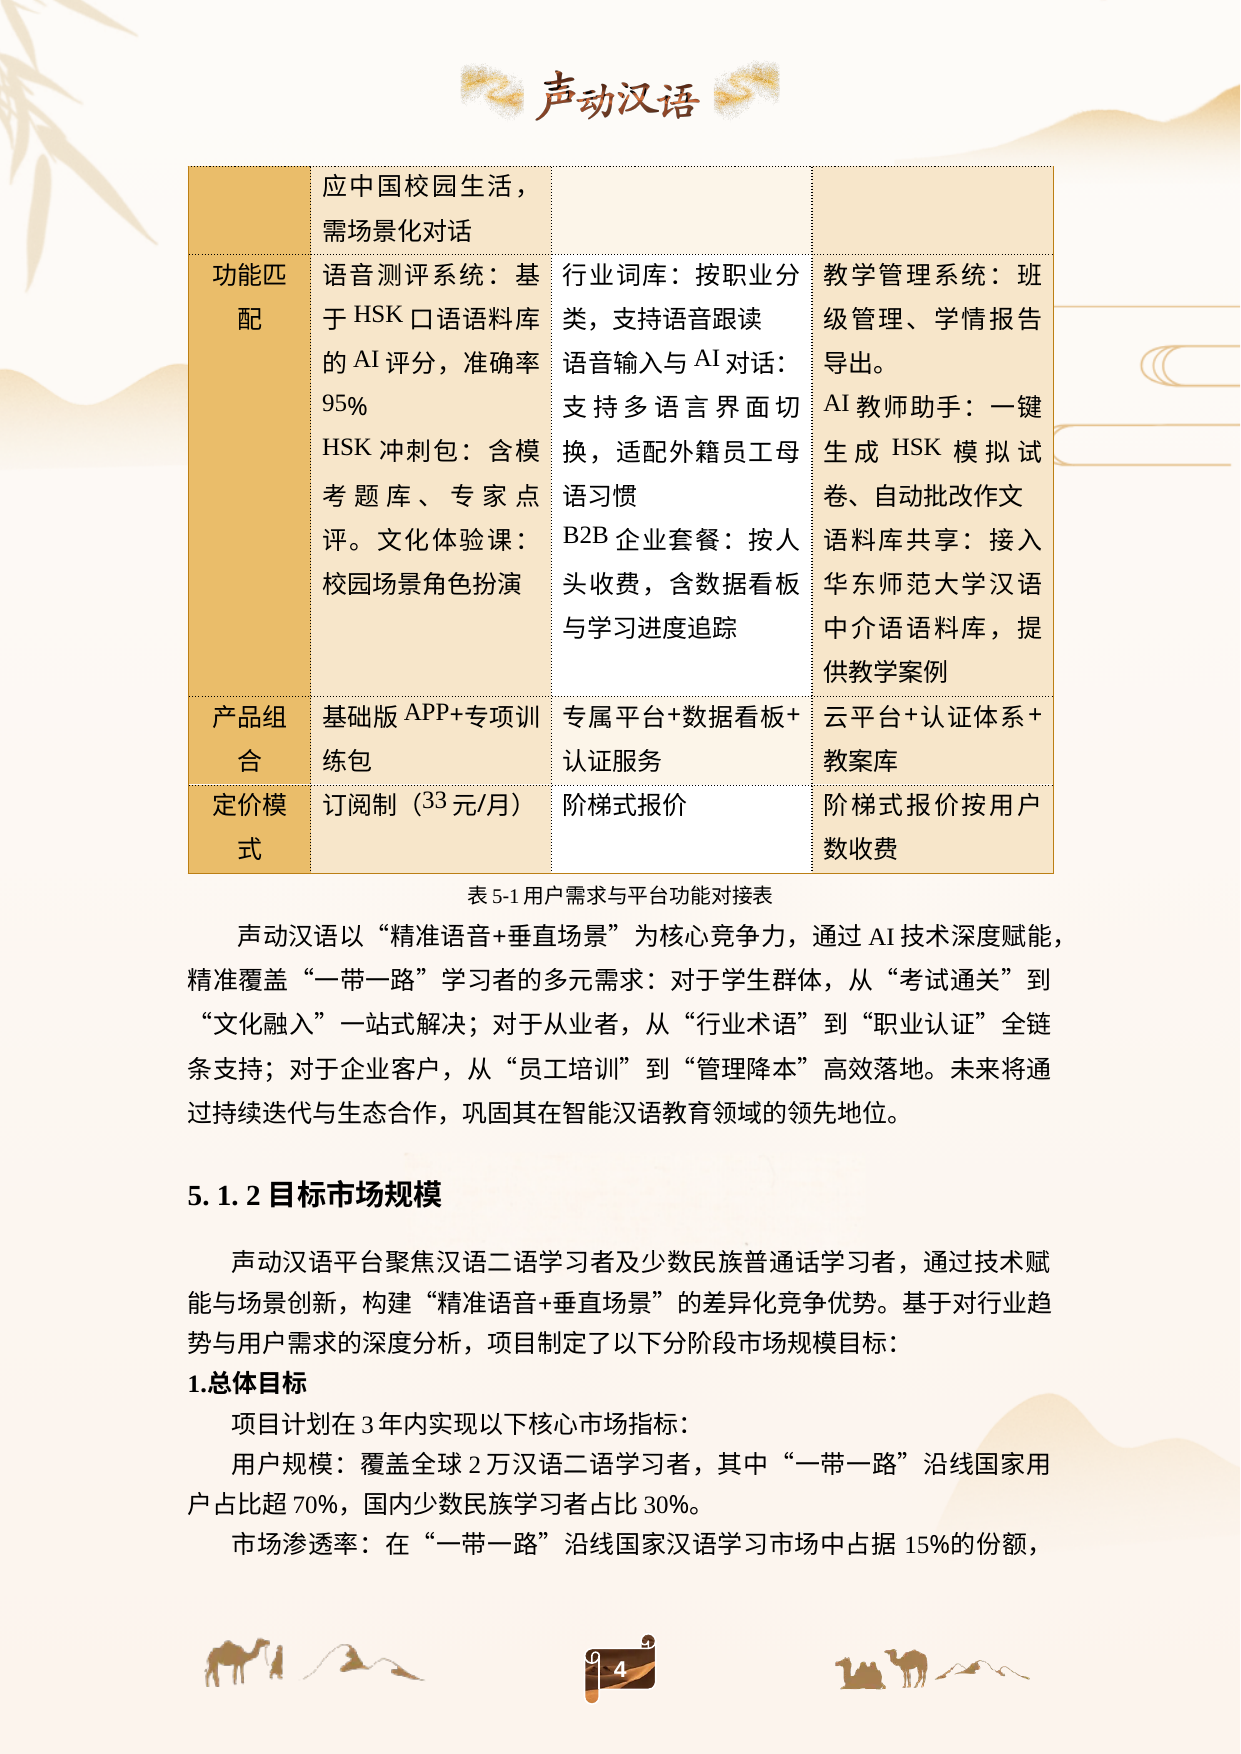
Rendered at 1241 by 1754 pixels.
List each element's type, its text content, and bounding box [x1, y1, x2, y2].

table_cell 阶梯式报价 [551, 785, 812, 873]
table_cell 产品组合 [189, 696, 311, 784]
table_cell 基础版APP+专项训练包 [311, 696, 551, 784]
text 声动汉语以“精准语音+垂直场景”为核心竞争力，通过AI技术深度赋能，精准覆盖“一带一路”学习者的多元需求：对于学生群体，从“考试通关”到“文化融入”一站式解决；对于从业者，从“行业术语”到“职业认证”全链条支持；对于企业客户，从“员工培训”到“管理降本”高效落地。未来将通过持续迭代与生态合作，巩固其在智能汉语教育领域的领先地位。 [187, 914, 1053, 1132]
table_cell 阶梯式报价按用户数收费 [812, 785, 1053, 873]
table_cell 专属平台+数据看板+认证服务 [551, 696, 812, 784]
text 用户规模：覆盖全球2万汉语二语学习者，其中“一带一路”沿线国家用户占比超70%，国内少数民族学习者占比30%。 [187, 1442, 1053, 1523]
table_cell 语音测评系统：基于HSK口语语料库的AI评分，准确率95% HSK冲刺包：含模考题库、专家点评。文化体验课：校园场景角色扮演 [311, 254, 551, 696]
picture [0, 0, 1241, 1754]
text 1.总体目标 [187, 1362, 1053, 1402]
text 声动汉语平台聚焦汉语二语学习者及少数民族普通话学习者，通过技术赋能与场景创新，构建“精准语音+垂直场景”的差异化竞争优势。基于对行业趋势与用户需求的深度分析，项目制定了以下分阶段市场规模目标： [187, 1241, 1053, 1362]
text 项目计划在3年内实现以下核心市场指标： [187, 1402, 1053, 1442]
table_cell 行业词库：按职业分类，支持语音跟读 语音输入与AI对话：支持多语言界面切换，适配外籍员工母语习惯 B2B企业套餐：按人头收费，含数据看板与学习进度追踪 [551, 254, 812, 696]
table_cell 功能匹配 [189, 254, 311, 696]
table_cell 教学管理系统：班级管理、学情报告导出。 AI教师助手：一键生成HSK模拟试卷、自动批改作文 语料库共享：接入华东师范大学汉语中介语语料库，提供教学案例 [812, 254, 1053, 696]
table_cell 订阅制（33元/月） [311, 785, 551, 873]
text 表5-1用户需求与平台功能对接表 [187, 874, 1053, 914]
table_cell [812, 166, 1053, 254]
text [187, 1523, 1053, 1563]
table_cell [311, 166, 551, 254]
table_cell 定价模式 [189, 785, 311, 873]
table_cell 核心需求 [189, 166, 311, 254]
table_cell 云平台+认证体系+教案库 [812, 696, 1053, 784]
subtitle 5. 1. 2 目标市场规模 [187, 1152, 1053, 1232]
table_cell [551, 166, 812, 254]
